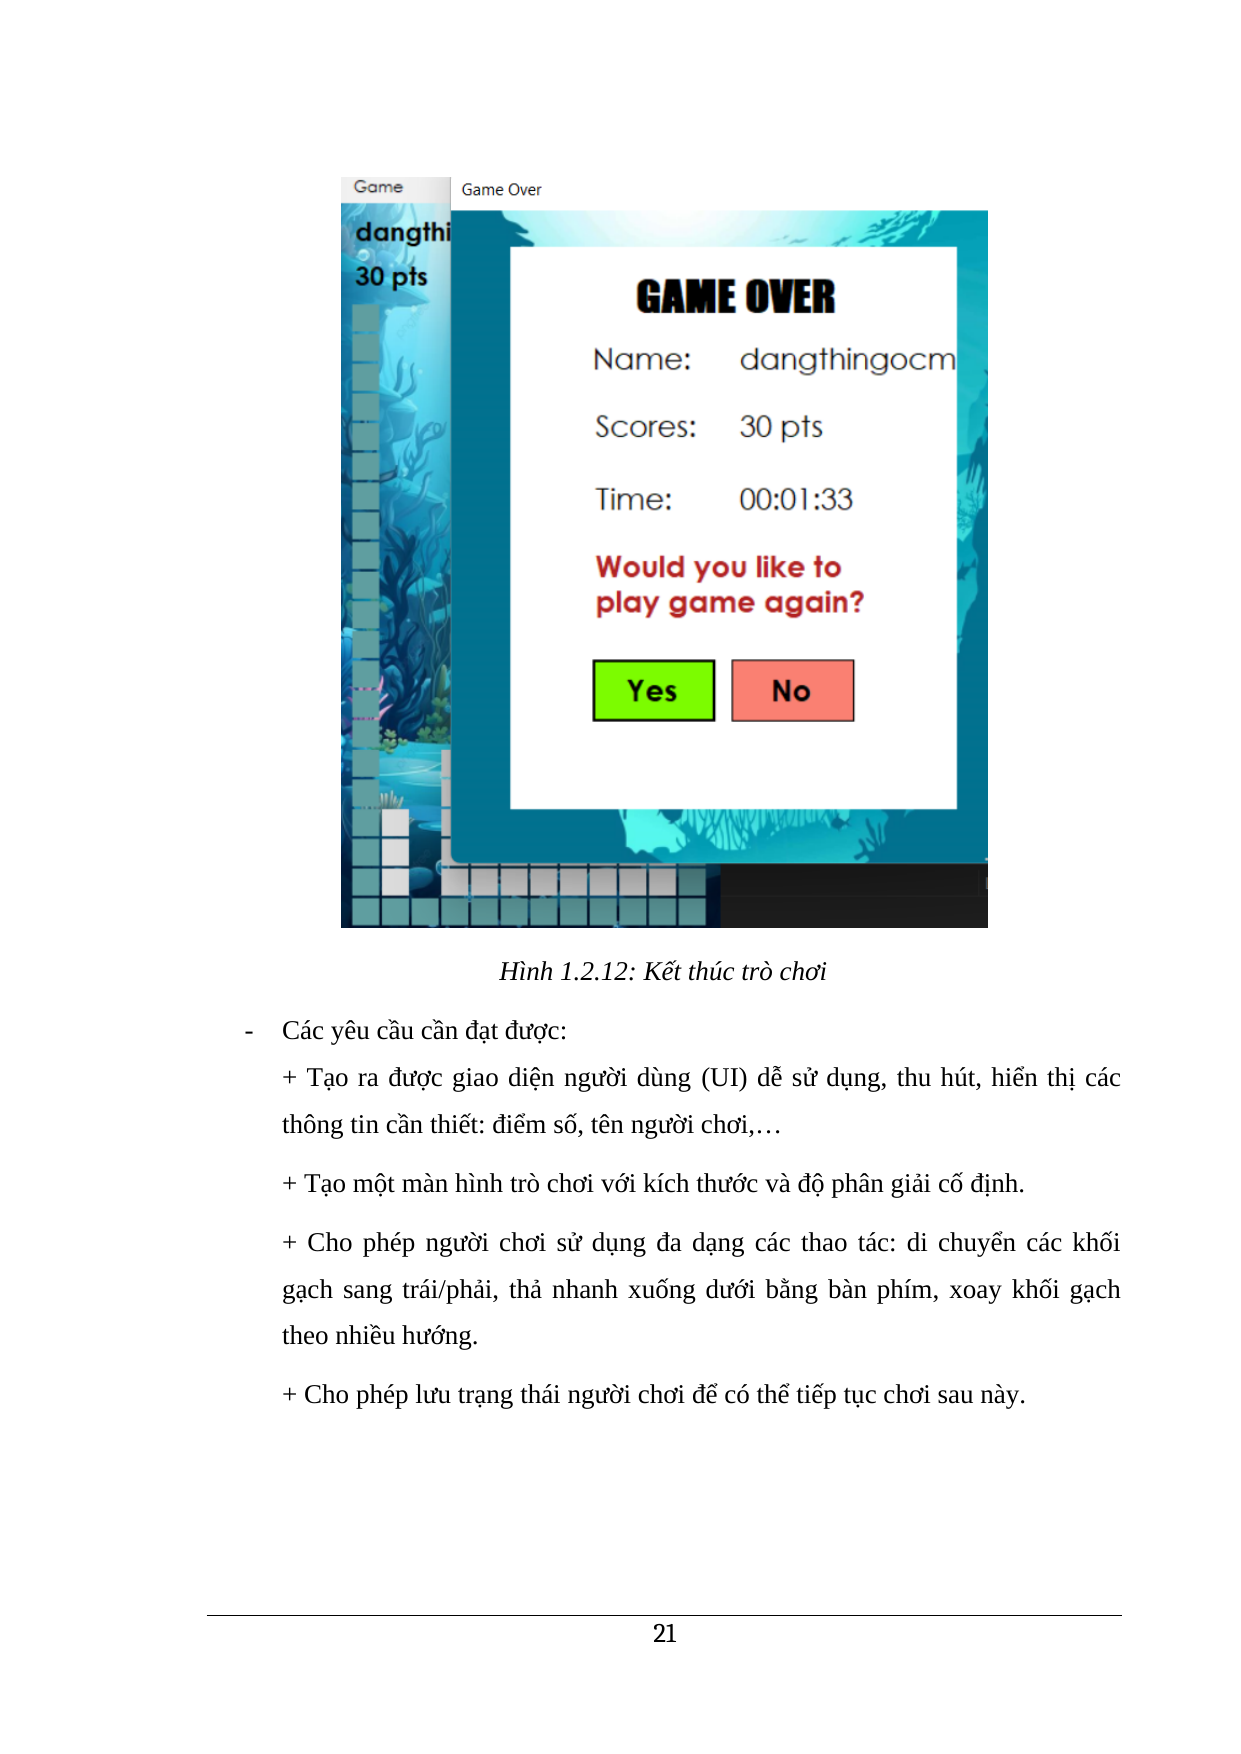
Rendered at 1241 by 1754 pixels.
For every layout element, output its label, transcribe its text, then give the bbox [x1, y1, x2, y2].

text + Tạo ra được giao diện người dùng (UI) dễ sử dụng, thu hút, hiển thị các thông tin cần thiết: điểm số, tên người chơi,… [282, 1061, 1122, 1139]
picture [341, 177, 988, 928]
list Các yêu cầu cần đạt được: [244, 1014, 1122, 1046]
text + Cho phép người chơi sử dụng đa dạng các thao tác: di chuyển các khối gạch sang trái/phải, thả nhanh xuống dưới bằng bàn phím, xoay khối gạch theo nhiều hướng. [282, 1226, 1122, 1351]
text Hình 1.2.12: Kết thúc trò chơi [207, 955, 1122, 986]
text + Tạo một màn hình trò chơi với kích thước và độ phân giải cố định. [282, 1167, 1122, 1198]
picture [341, 745, 348, 754]
text + Cho phép lưu trạng thái người chơi để có thể tiếp tục chơi sau này. [282, 1378, 1122, 1410]
